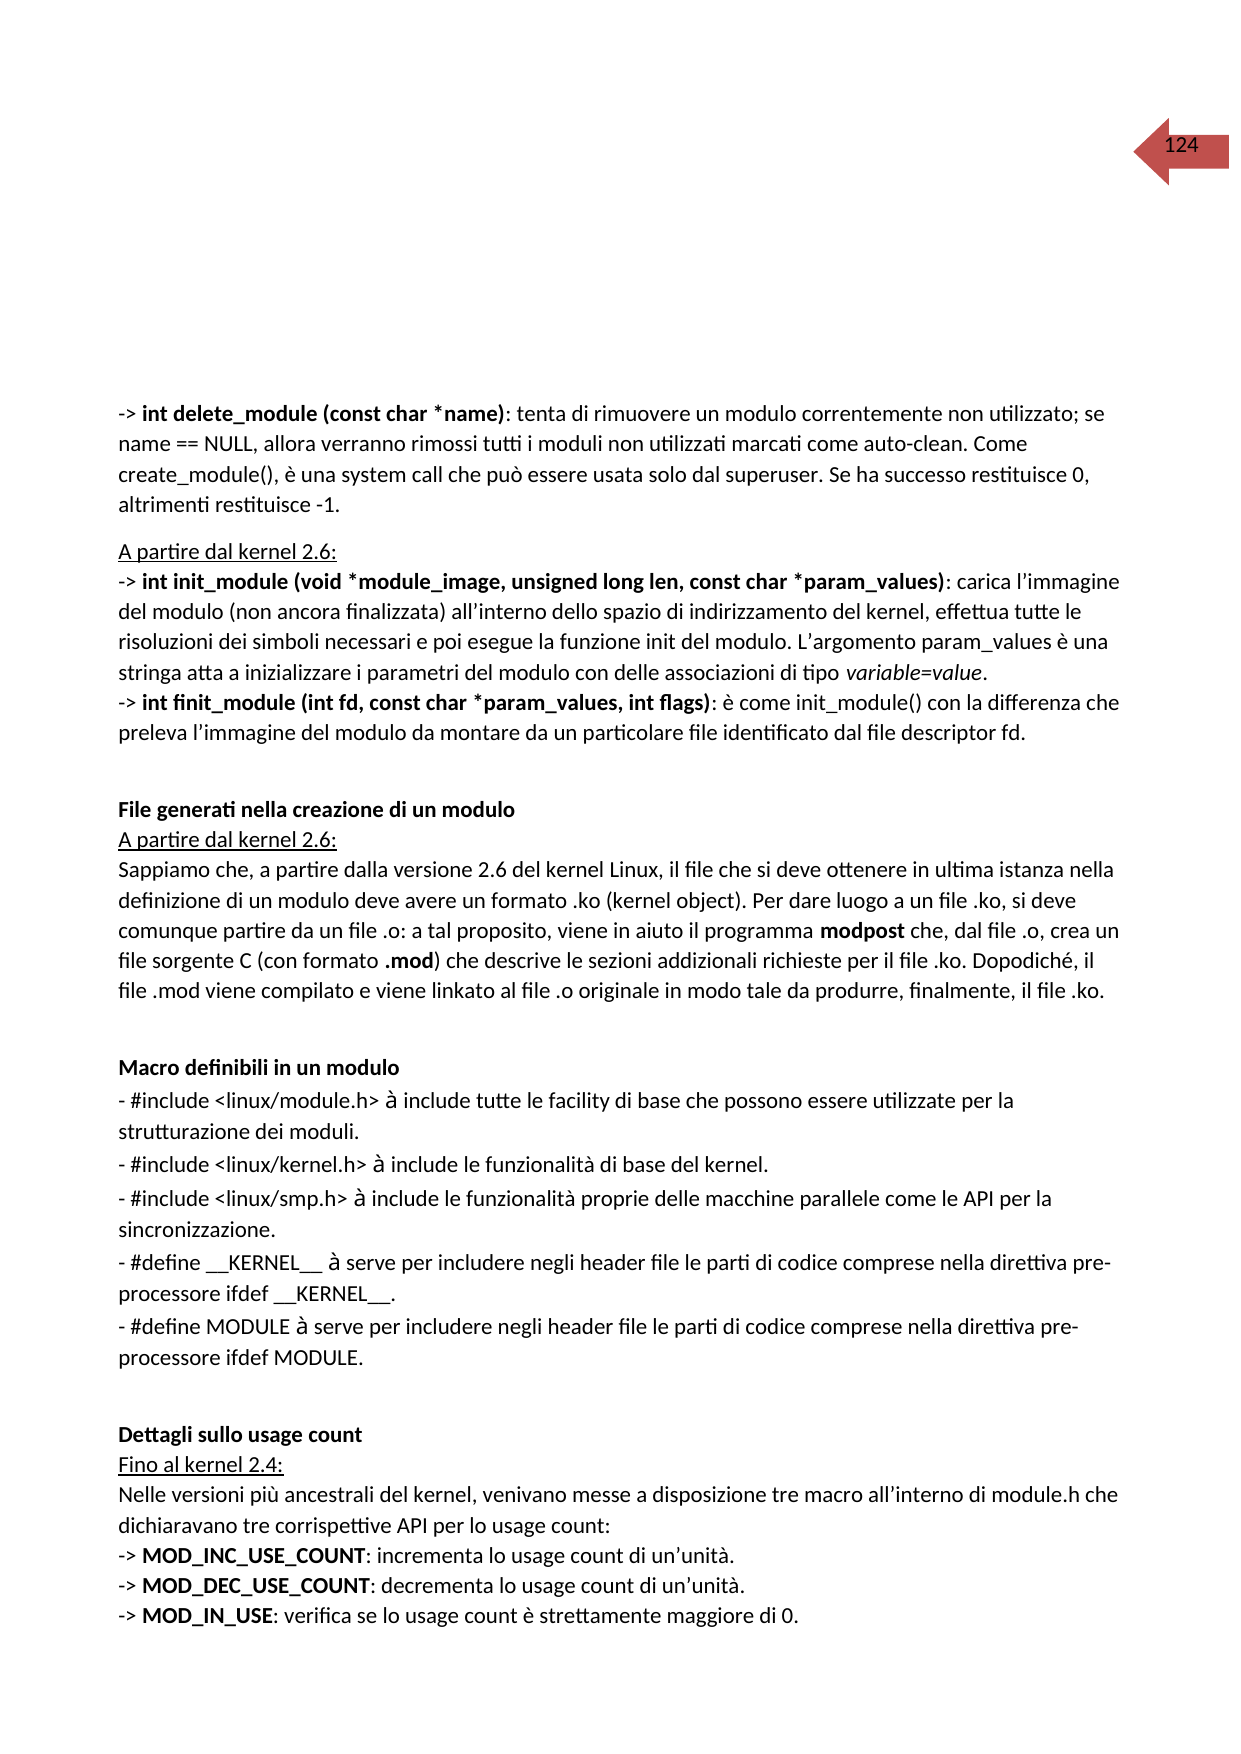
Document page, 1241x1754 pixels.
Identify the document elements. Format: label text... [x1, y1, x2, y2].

text -> int delete_module (const char *name): tenta di rimuovere un modulo correntemente non utilizzato; se name == NULL, allora verranno rimossi tutti i moduli non utilizzati marcati come auto-clean. Come create_module(), è una system call che può essere usata solo dal superuser. Se ha successo restituisce 0, altrimenti restituisce -1. [118, 399, 1122, 518]
text Dettagli sullo usage count Fino al kernel 2.4: Nelle versioni più ancestrali del kernel, venivano messe a disposizione tre macro all’interno di module.h che dichiaravano tre corrispettive API per lo usage count: -> MOD_INC_USE_COUNT: incrementa lo usage count di un’unità. -> MOD_DEC_USE_COUNT: decrementa lo usage count di un’unità. -> MOD_IN_USE: verifica se lo usage count è strettamente maggiore di 0. [118, 1390, 1122, 1629]
text A partire dal kernel 2.6: -> int init_module (void *module_image, unsigned long len, const char *param_values): carica l’immagine del modulo (non ancora finalizzata) all’interno dello spazio di indirizzamento del kernel, effettua tutte le risoluzioni dei simboli necessari e poi esegue la funzione init del modulo. L’argomento param_values è una stringa atta a inizializzare i parametri del modulo con delle associazioni di tipo variable=value. -> int finit_module (int fd, const char *param_values, int flags): è come init_module() con la differenza che preleva l’immagine del modulo da montare da un particolare file identificato dal file descriptor fd. [118, 537, 1122, 746]
text Macro definibili in un modulo - #include <linux/module.h> à include tutte le facility di base che possono essere utilizzate per la strutturazione dei moduli. - #include <linux/kernel.h> à include le funzionalità di base del kernel. - #include <linux/smp.h> à include le funzionalità proprie delle macchine parallele come le API per la sincronizzazione. - #define __KERNEL__ à serve per includere negli header file le parti di codice comprese nella direttiva pre-processore ifdef __KERNEL__. - #define MODULE à serve per includere negli header file le parti di codice comprese nella direttiva pre-processore ifdef MODULE. [118, 1023, 1122, 1371]
text File generati nella creazione di un modulo A partire dal kernel 2.6: Sappiamo che, a partire dalla versione 2.6 del kernel Linux, il file che si deve ottenere in ultima istanza nella definizione di un modulo deve avere un formato .ko (kernel object). Per dare luogo a un file .ko, si deve comunque partire da un file .o: a tal proposito, viene in aiuto il programma modpost che, dal file .o, crea un file sorgente C (con formato .mod) che descrive le sezioni addizionali richieste per il file .ko. Dopodiché, il file .mod viene compilato e viene linkato al file .o originale in modo tale da produrre, finalmente, il file .ko. [118, 765, 1122, 1004]
